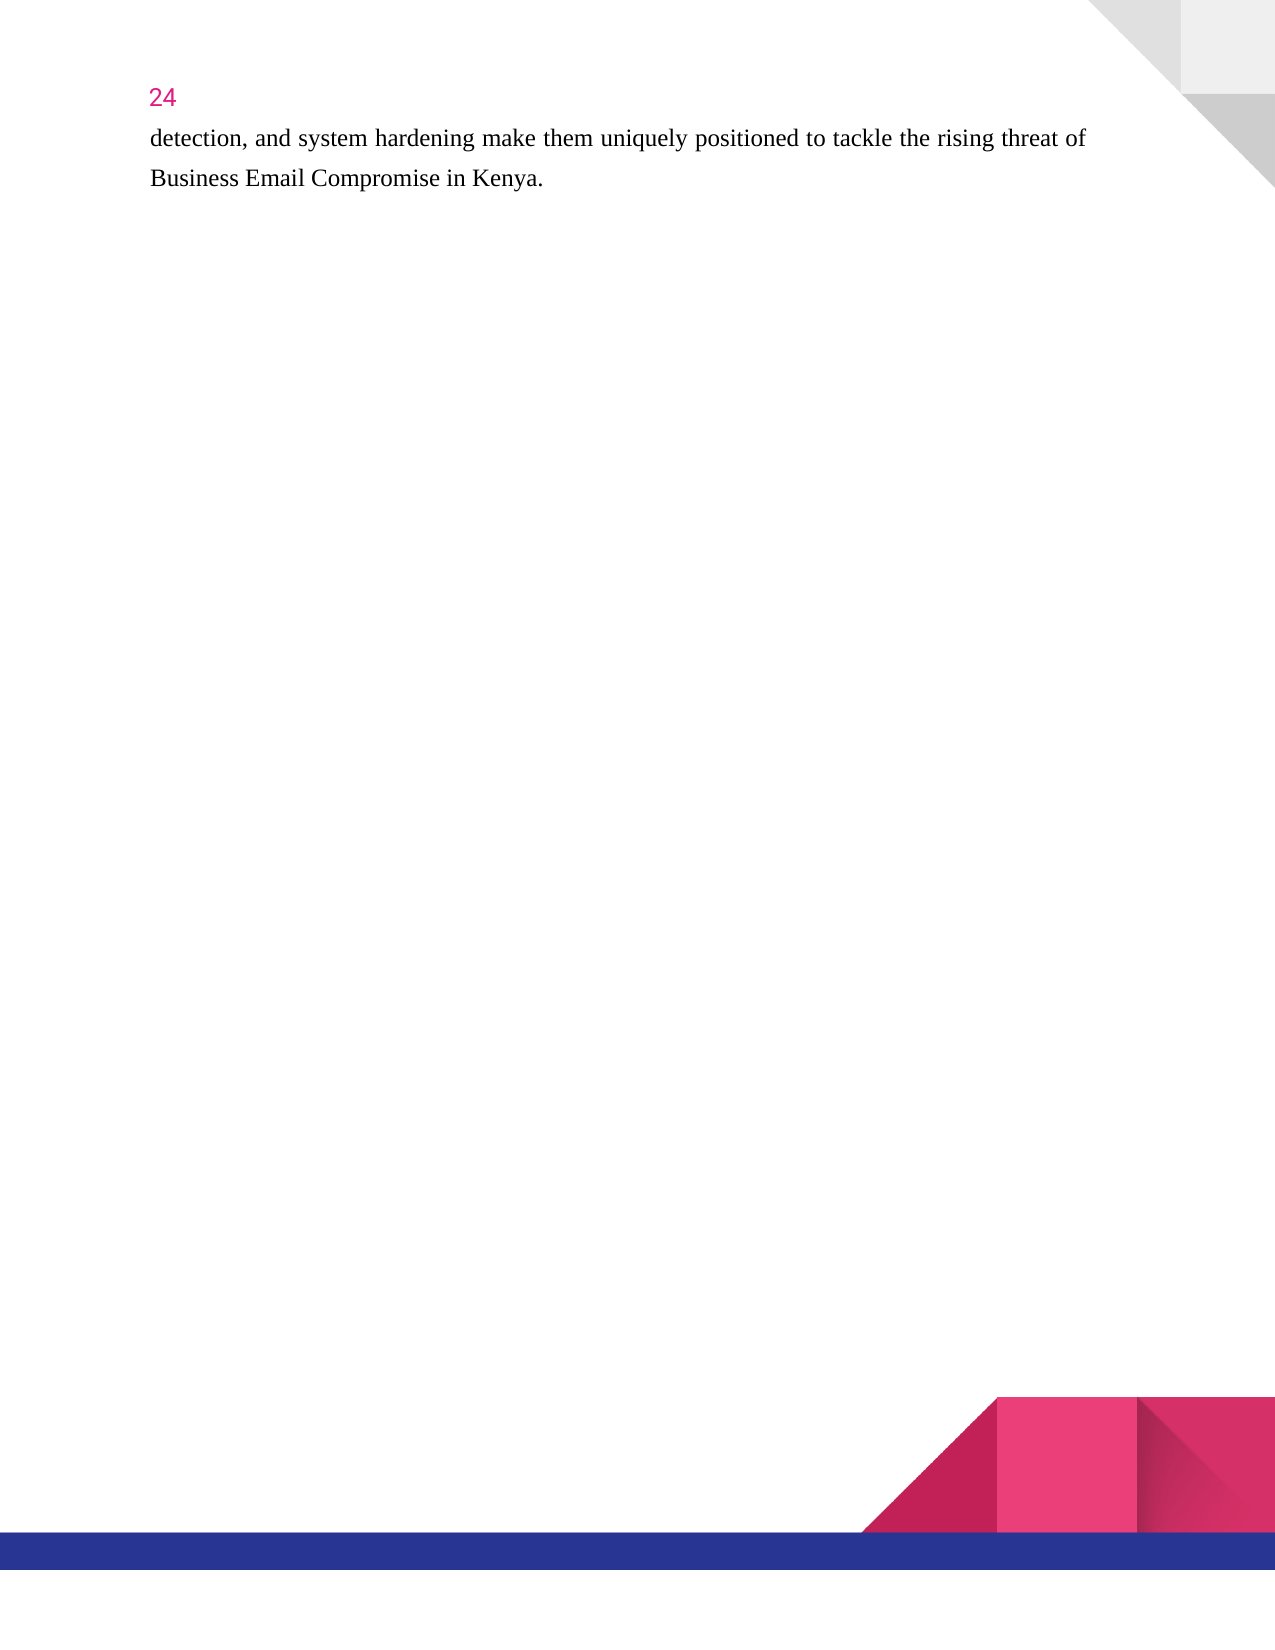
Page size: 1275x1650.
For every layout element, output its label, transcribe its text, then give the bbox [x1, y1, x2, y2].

picture [0, 1395, 1275, 1570]
picture [1087, 0, 1275, 188]
